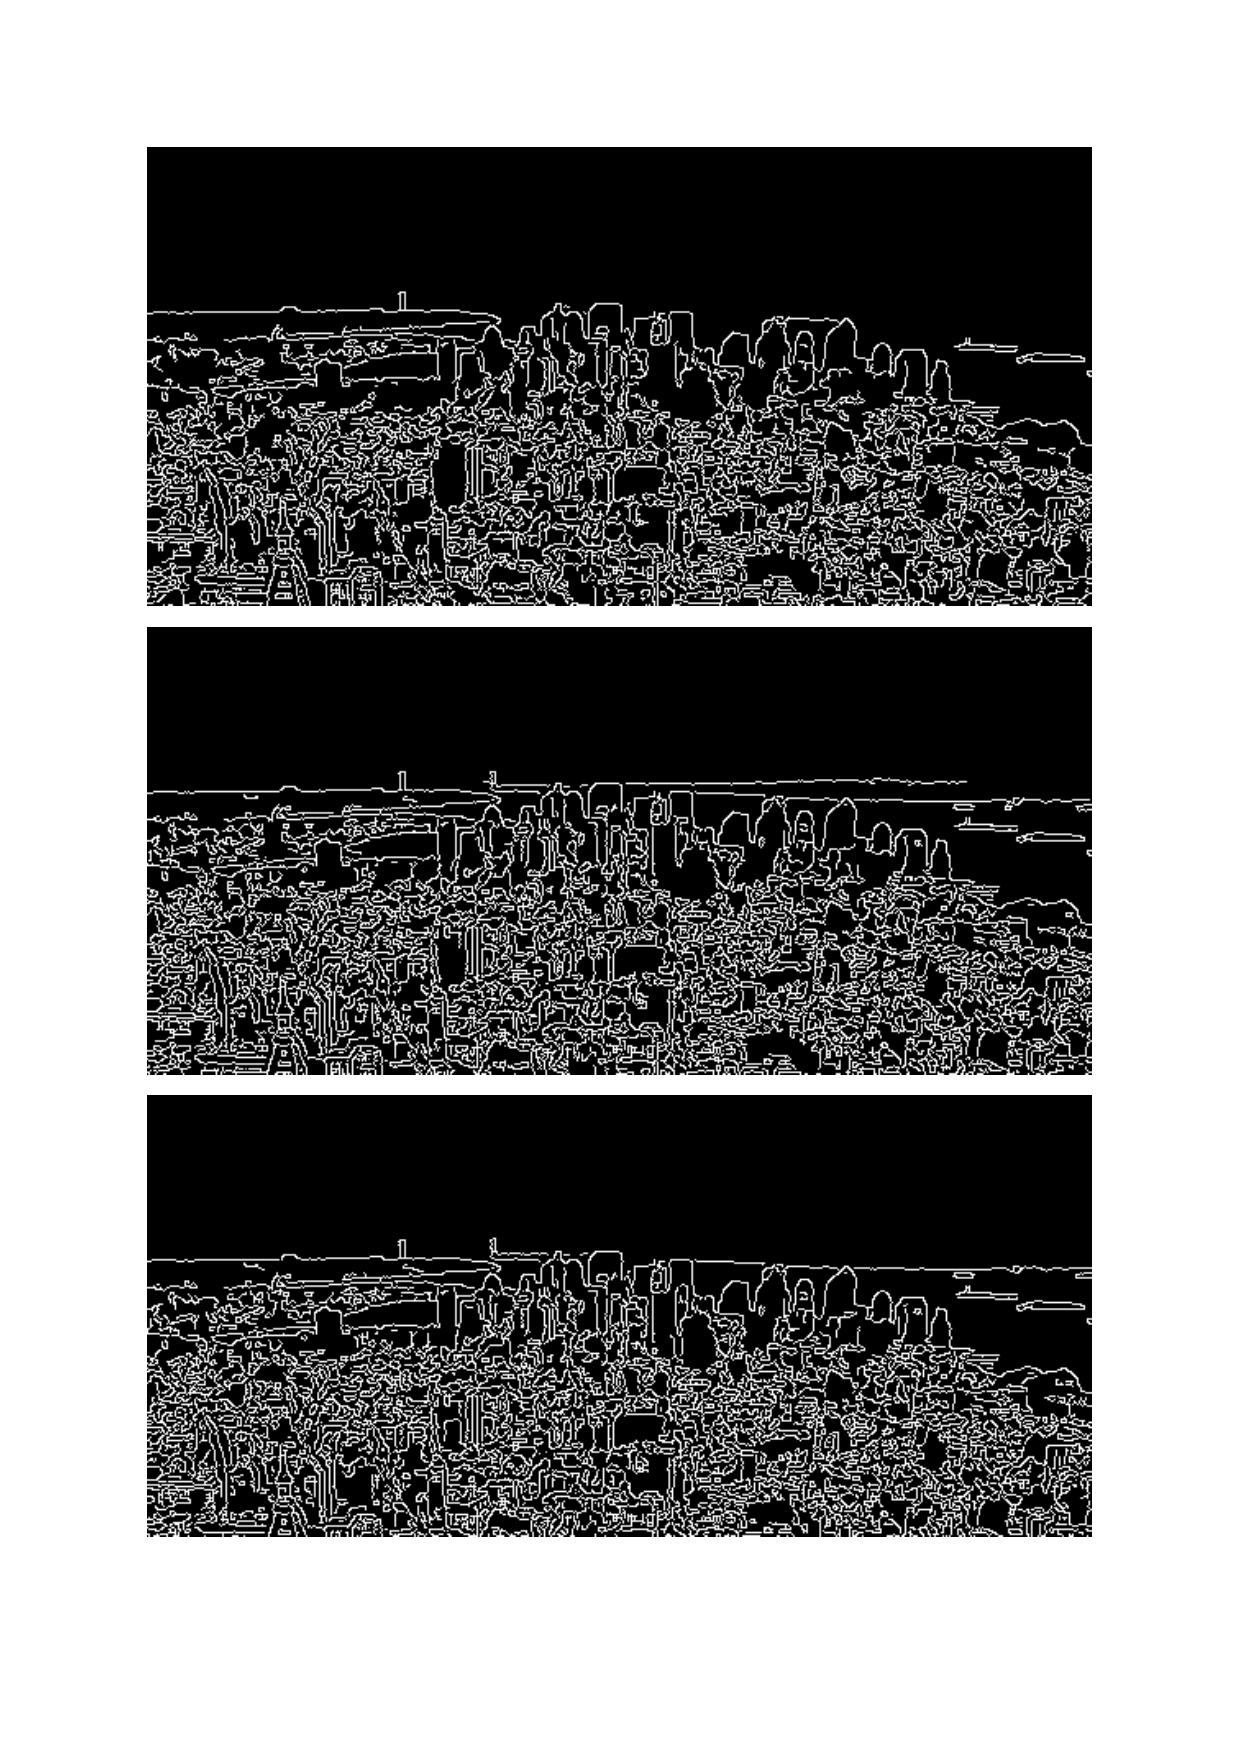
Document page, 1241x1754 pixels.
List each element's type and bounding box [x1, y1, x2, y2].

picture [147, 627, 1092, 1075]
picture [147, 1095, 1092, 1537]
picture [147, 147, 1092, 606]
